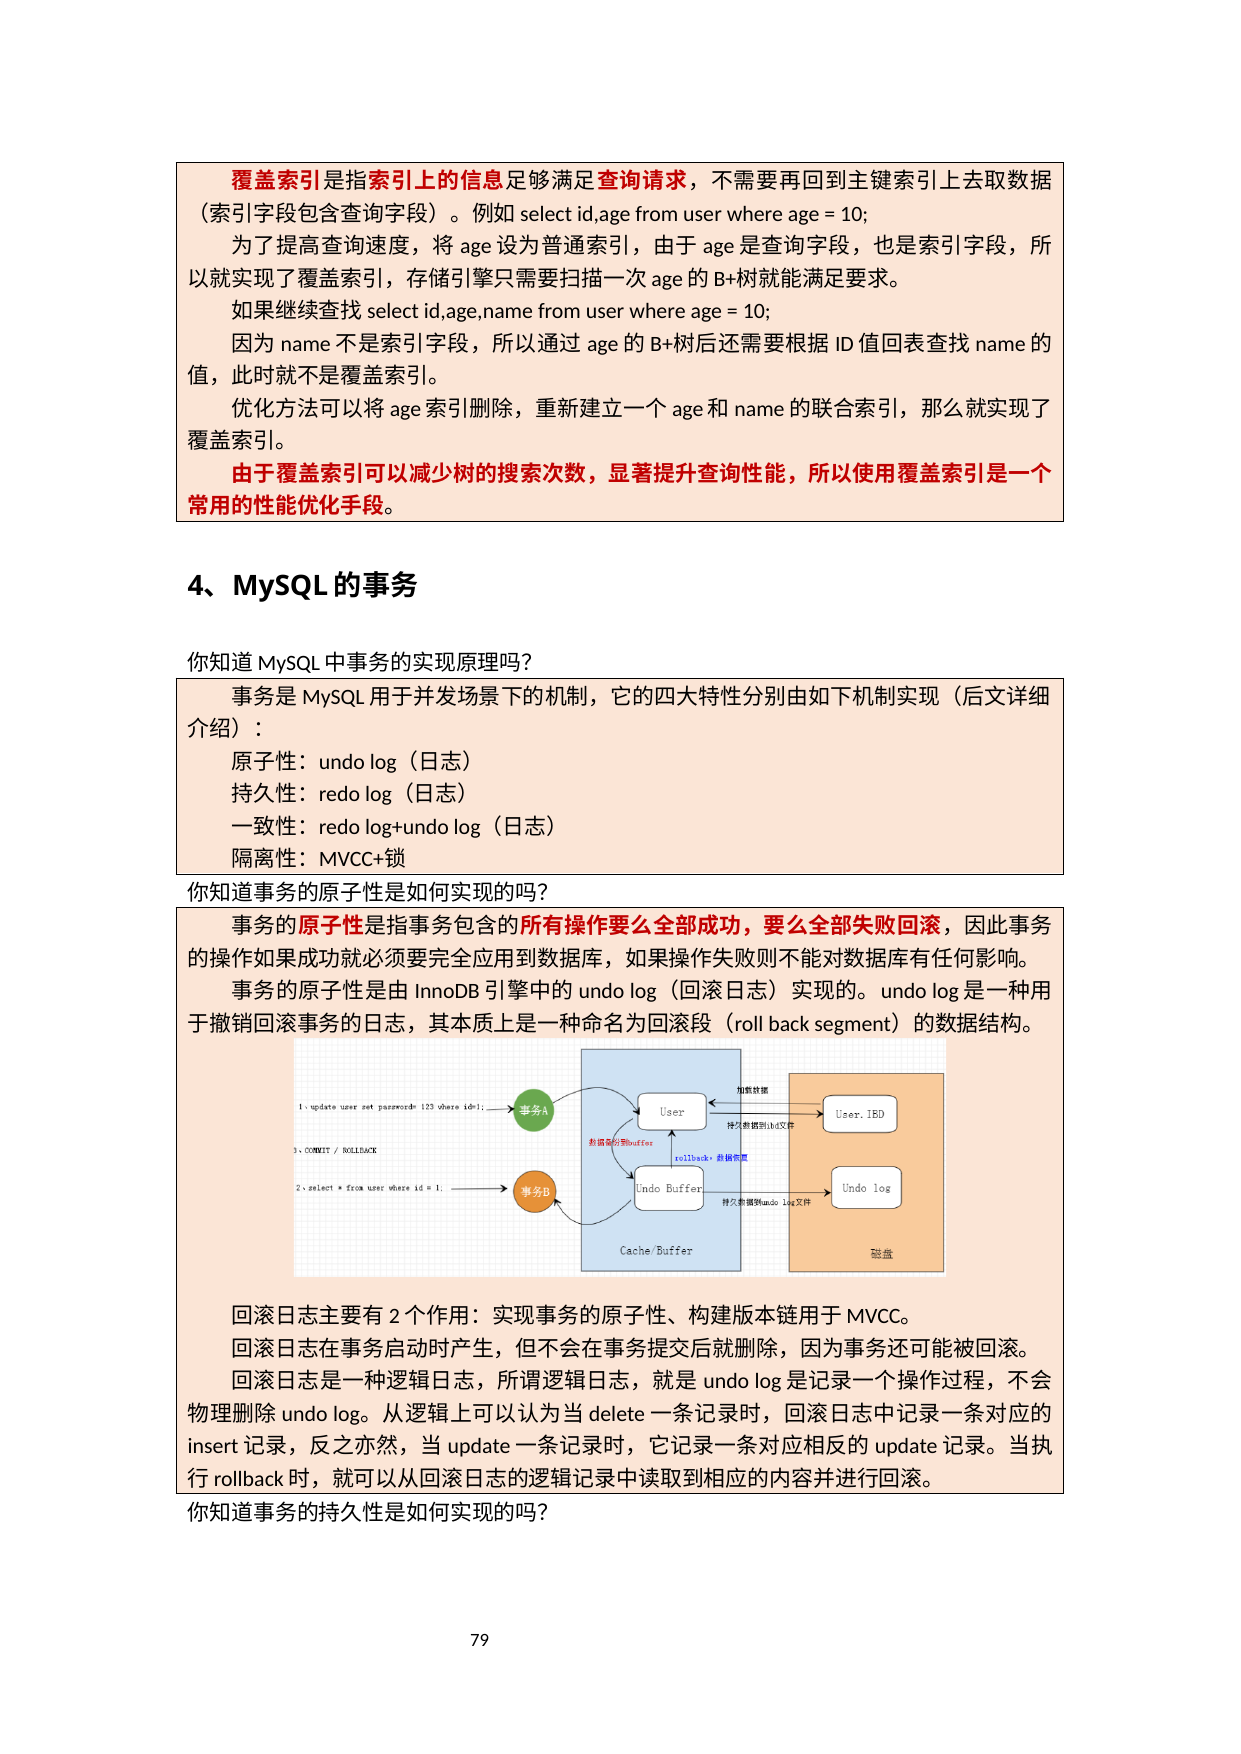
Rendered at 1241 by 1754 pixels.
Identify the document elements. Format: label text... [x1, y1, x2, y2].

list 你知道MySQL中事务的实现原理吗？ [187, 645, 1053, 677]
list 你知道事务的原子性是如何实现的吗？ [187, 875, 1053, 907]
subtitle MySQL的事务 [187, 551, 1053, 616]
picture [293, 1038, 947, 1277]
table_header 事务是MySQL用于并发场景下的机制，它的四大特性分别由如下机制实现（后文详细介绍）： 原子性：undo log（日志） 持久性：redo log（日志） 一致性：redo log+undo log（日志） 隔离性：MVCC+锁 [177, 679, 1063, 873]
list 你知道事务的持久性是如何实现的吗？ [187, 1494, 1053, 1527]
table_header 覆盖索引是指索引上的信息足够满足查询请求，不需要再回到主键索引上去取数据（索引字段包含查询字段）。例如select id,age from user where age = 10; 为了提高查询速度，将age设为普通索引，由于age是查询字段，也是索引字段，所以就实现了覆盖索引，存储引擎只需要扫描一次age的B+树就能满足要求。 如果继续查找select id,age,name from user where age = 10; 因为name不是索引字段，所以通过age的B+树后还需要根据ID值回表查找name的值，此时就不是覆盖索引。 优化方法可以将age索引删除，重新建立一个age和name的联合索引，那么就实现了覆盖索引。 由于覆盖索引可以减少树的搜索次数，显著提升查询性能，所以使用覆盖索引是一个常用的性能优化手段。 [177, 163, 1063, 521]
table_header 事务的原子性是指事务包含的所有操作要么全部成功，要么全部失败回滚，因此事务的操作如果成功就必须要完全应用到数据库，如果操作失败则不能对数据库有任何影响。 事务的原子性是由InnoDB引擎中的undo log（回滚日志）实现的。undo log是一种用于撤销回滚事务的日志，其本质上是一种命名为回滚段（roll back segment）的数据结构。 回滚日志主要有2个作用：实现事务的原子性、构建版本链用于MVCC。 回滚日志在事务启动时产生，但不会在事务提交后就删除，因为事务还可能被回滚。 回滚日志是一种逻辑日志，所谓逻辑日志，就是undo log是记录一个操作过程，不会物理删除undo log。从逻辑上可以认为当delete一条记录时，回滚日志中记录一条对应的insert记录，反之亦然，当update一条记录时，它记录一条对应相反的update记录。当执行rollback时，就可以从回滚日志的逻辑记录中读取到相应的内容并进行回滚。 [177, 908, 1063, 1493]
